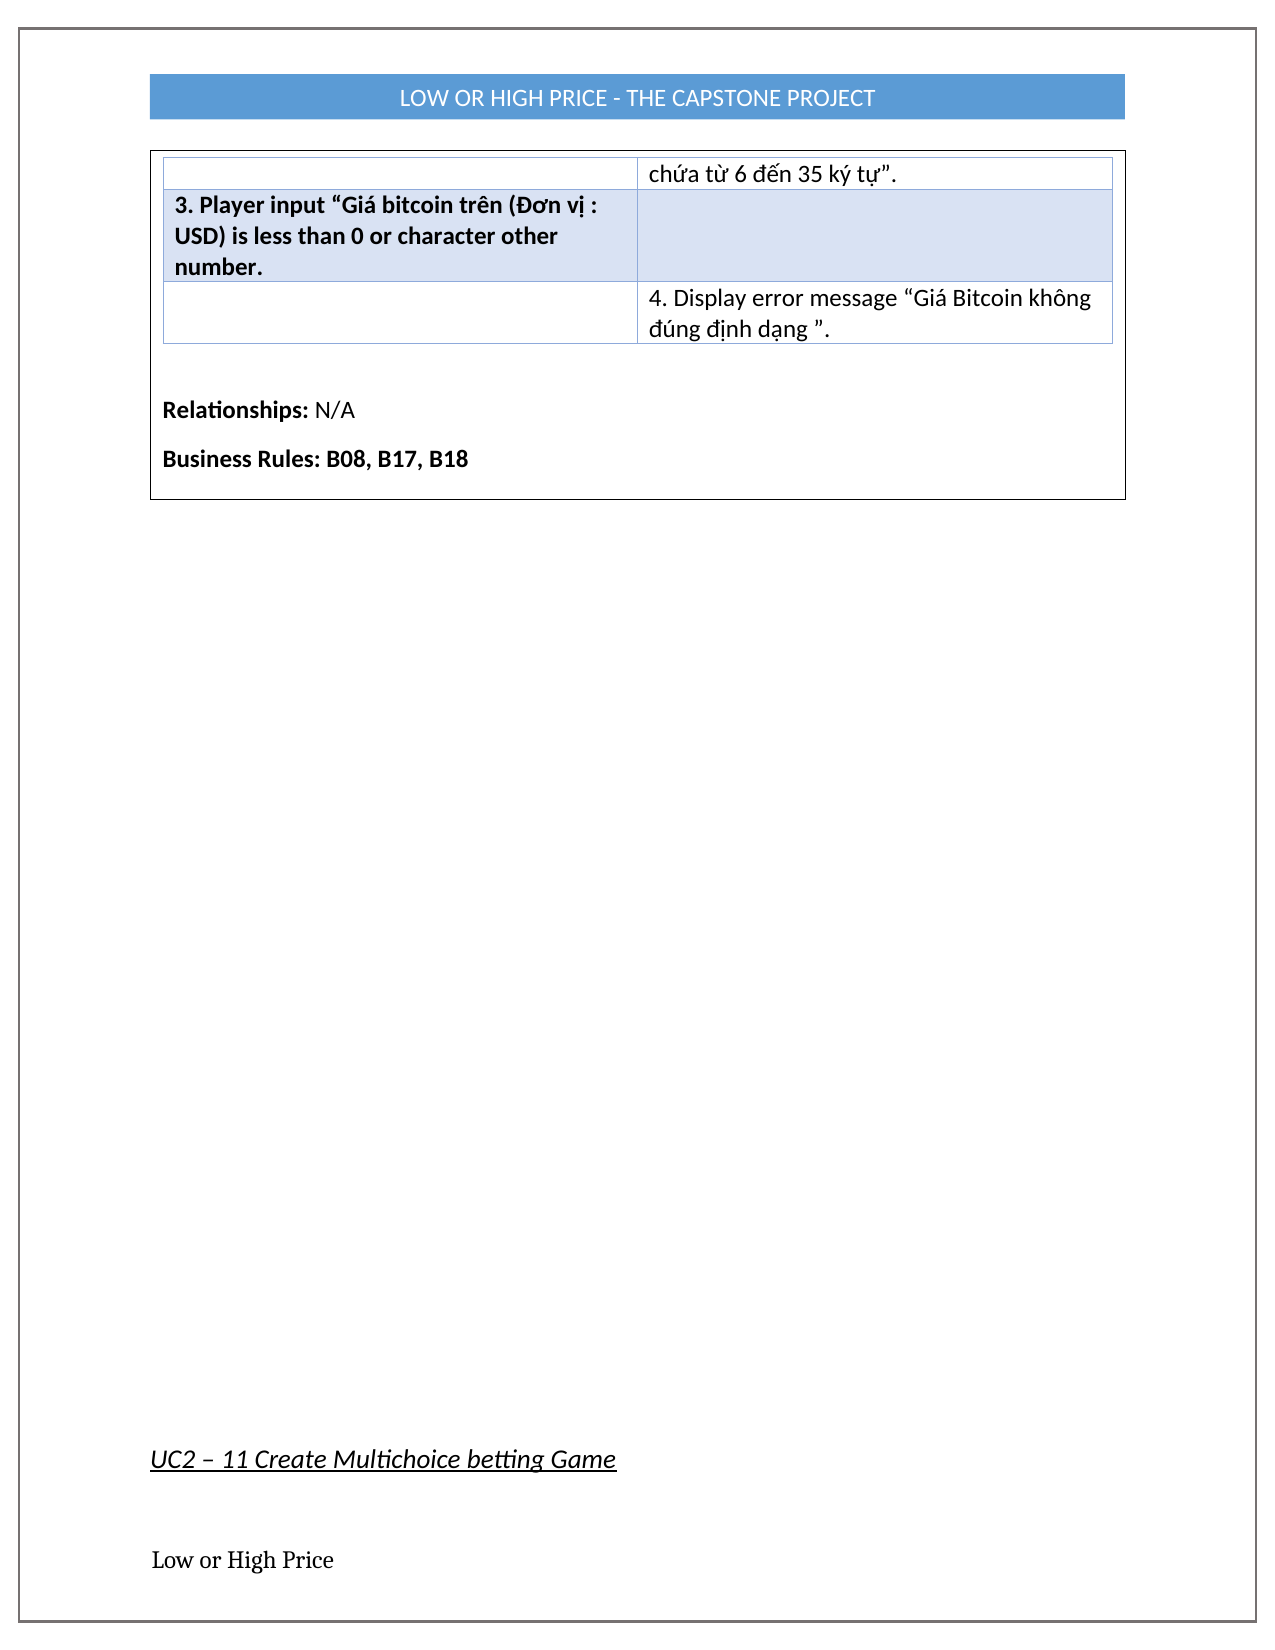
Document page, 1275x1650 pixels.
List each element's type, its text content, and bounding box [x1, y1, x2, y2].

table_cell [151, 151, 1125, 499]
text UC2 – 11 Create Multichoice betting Game [150, 1442, 1125, 1475]
